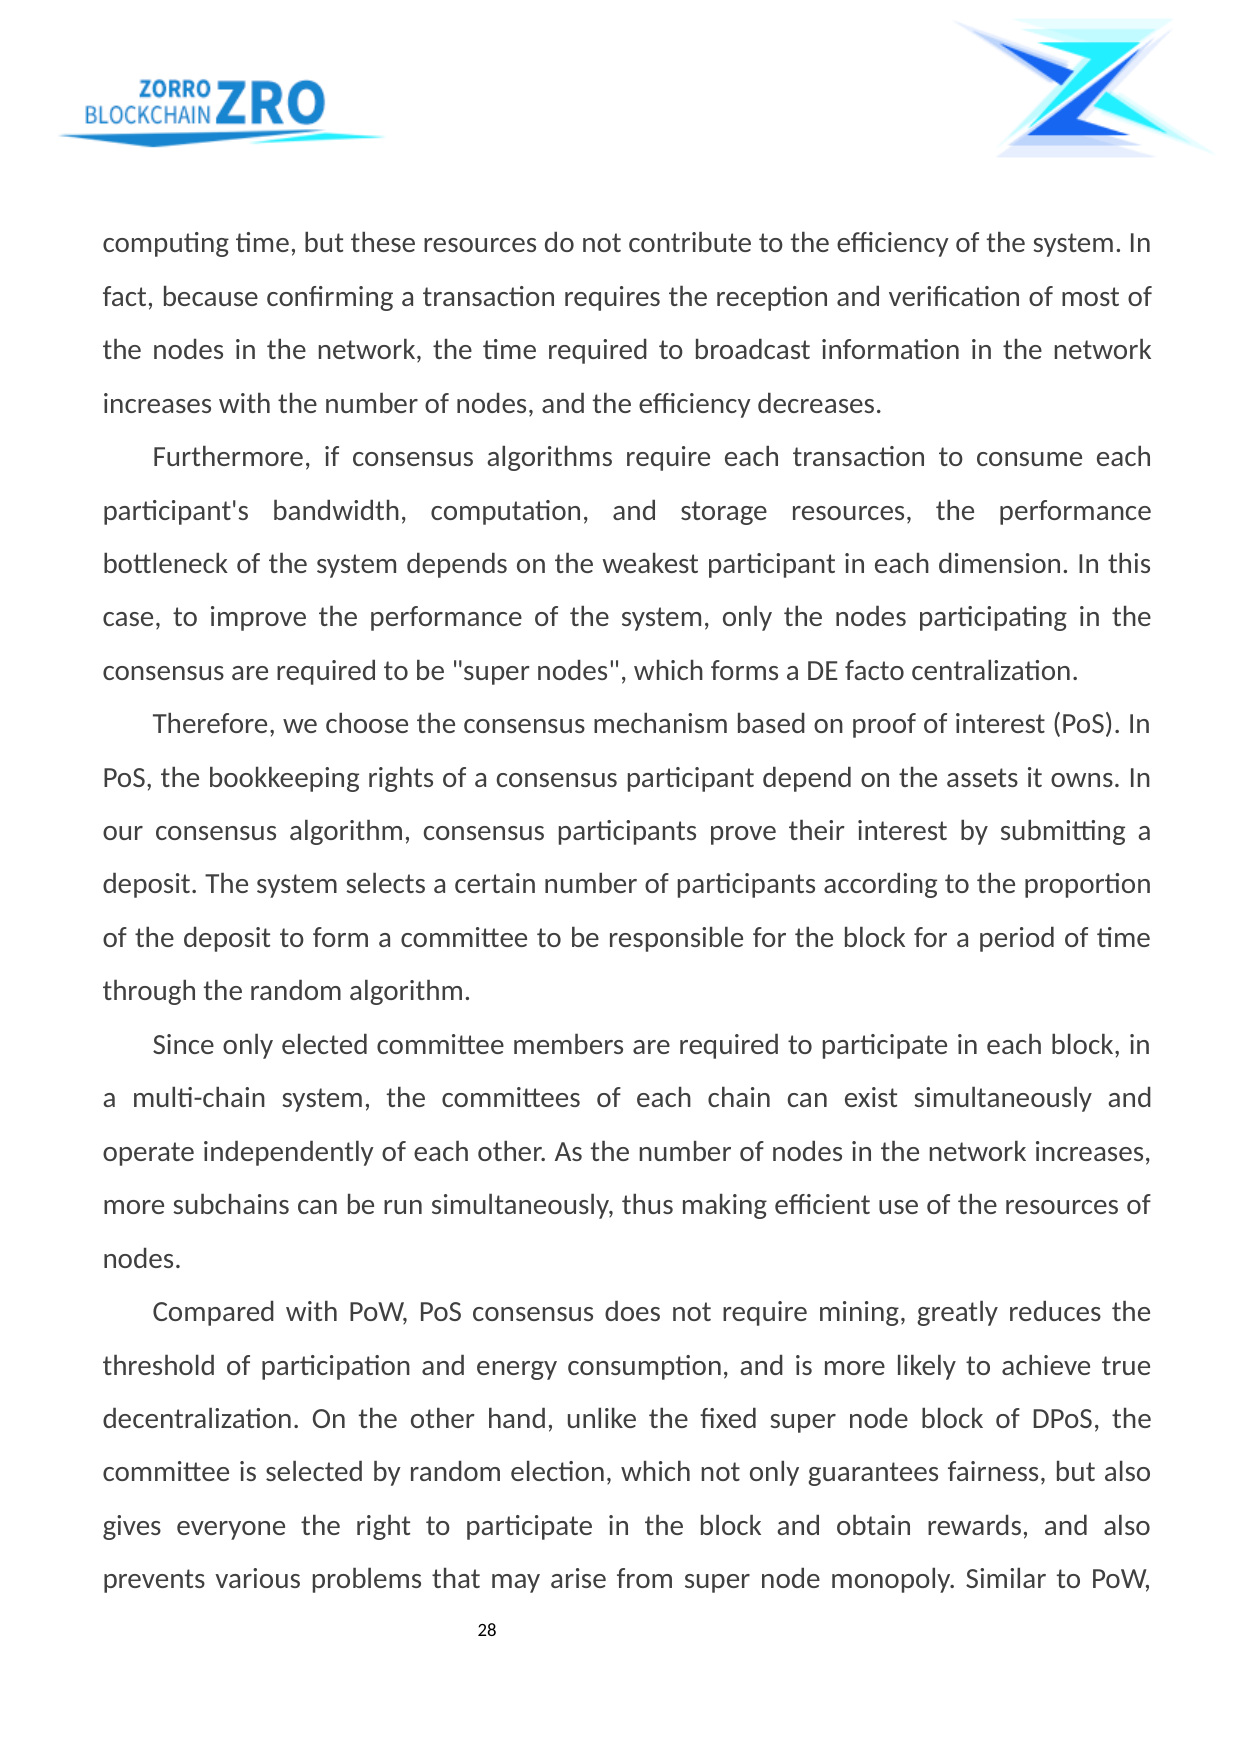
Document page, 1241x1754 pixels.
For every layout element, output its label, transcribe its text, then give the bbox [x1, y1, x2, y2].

text Therefore, we choose the consensus mechanism based on proof of interest (PoS). In PoS, the bookkeeping rights of a consensus participant depend on the assets it owns. In our consensus algorithm, consensus participants prove their interest by submitting a deposit. The system selects a certain number of participants according to the proportion of the deposit to form a committee to be responsible for the block for a period of time through the random algorithm. [102, 705, 1153, 1008]
text Furthermore, if consensus algorithms require each transaction to consume each participant's bandwidth, computation, and storage resources, the performance bottleneck of the system depends on the weakest participant in each dimension. In this case, to improve the performance of the system, only the nodes participating in the consensus are required to be "super nodes", which forms a DE facto centralization. [102, 438, 1153, 687]
text Since only elected committee members are required to participate in each block, in a multi-chain system, the committees of each chain can exist simultaneously and operate independently of each other. As the number of nodes in the network increases, more subchains can be run simultaneously, thus making efficient use of the resources of nodes. [102, 1026, 1153, 1275]
picture [12, 0, 1228, 196]
